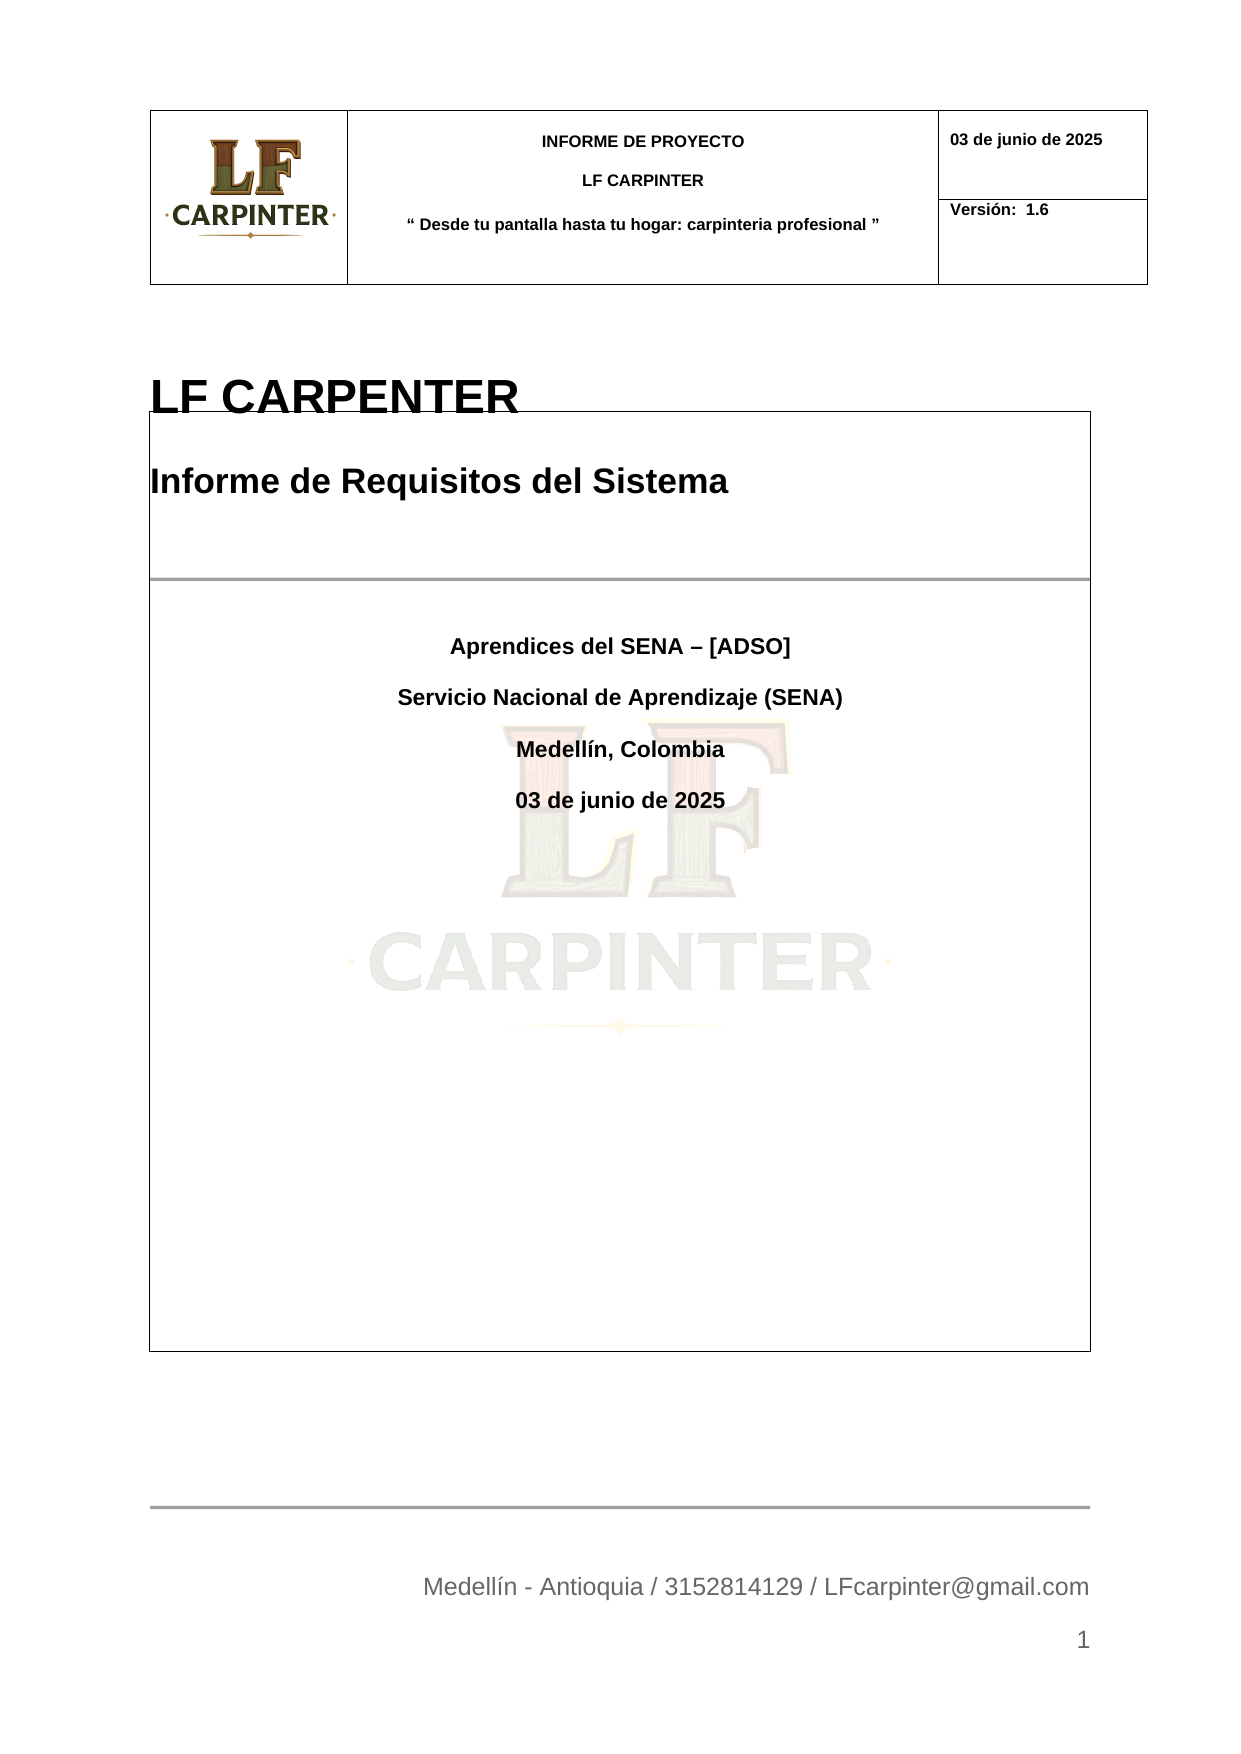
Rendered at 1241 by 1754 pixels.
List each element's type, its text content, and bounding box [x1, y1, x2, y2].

subtitle LF CARPENTER [150, 368, 1090, 423]
picture [161, 114, 344, 268]
text 03 de junio de 2025 [150, 787, 1090, 813]
text Medellín, Colombia [150, 736, 1090, 762]
subtitle Informe de Requisitos del Sistema [150, 461, 1090, 501]
text Aprendices del SENA – [ADSO] [150, 633, 1090, 659]
text Servicio Nacional de Aprendizaje (SENA) [150, 684, 1090, 711]
